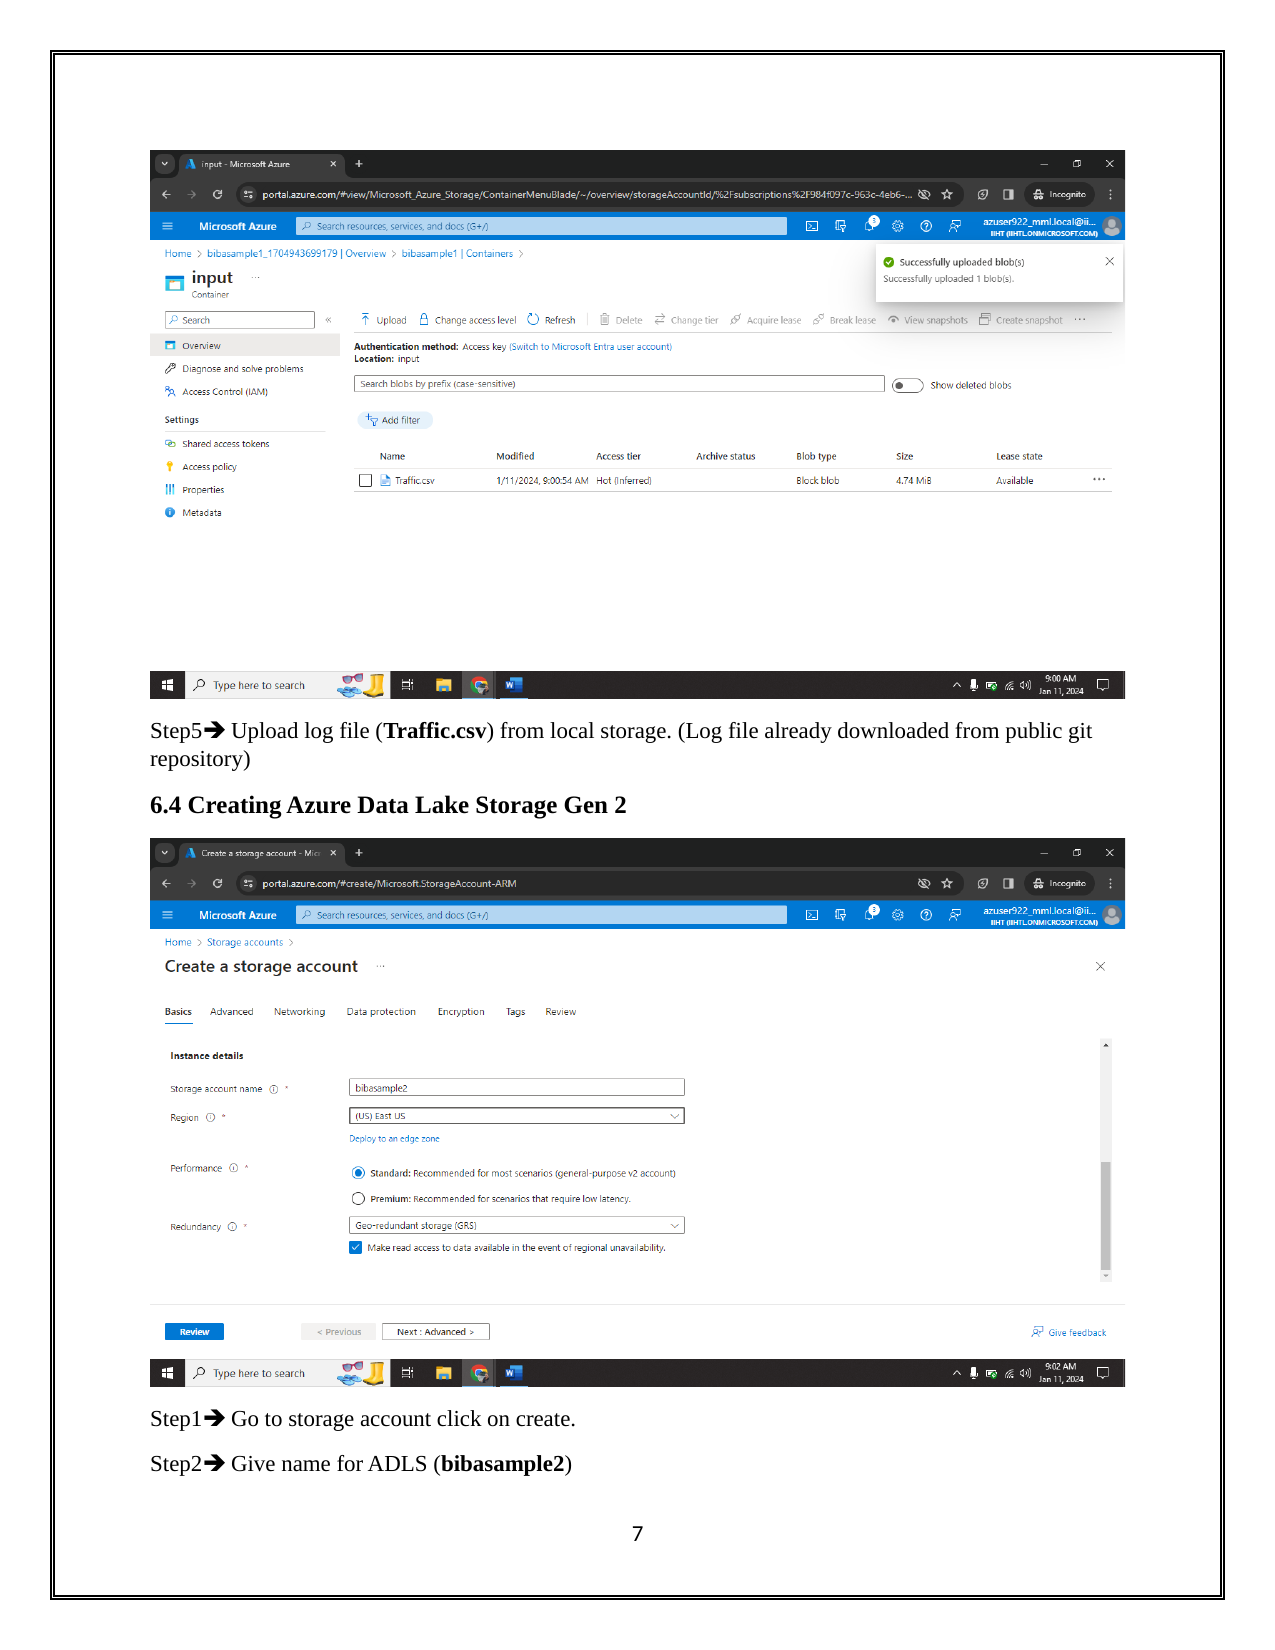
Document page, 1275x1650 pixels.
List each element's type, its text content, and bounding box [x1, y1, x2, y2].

picture [150, 150, 1125, 699]
text 6.4 Creating Azure Data Lake Storage Gen 2 [150, 791, 1125, 819]
text Step5 Upload log file (Traffic.csv) from local storage. (Log file already downloaded from public git repository) [150, 717, 1125, 772]
picture [150, 838, 1125, 1387]
text Step2 Give name for ADLS (bibasample2) [150, 1450, 1125, 1477]
text Step1 Go to storage account click on create. [150, 1405, 1125, 1432]
